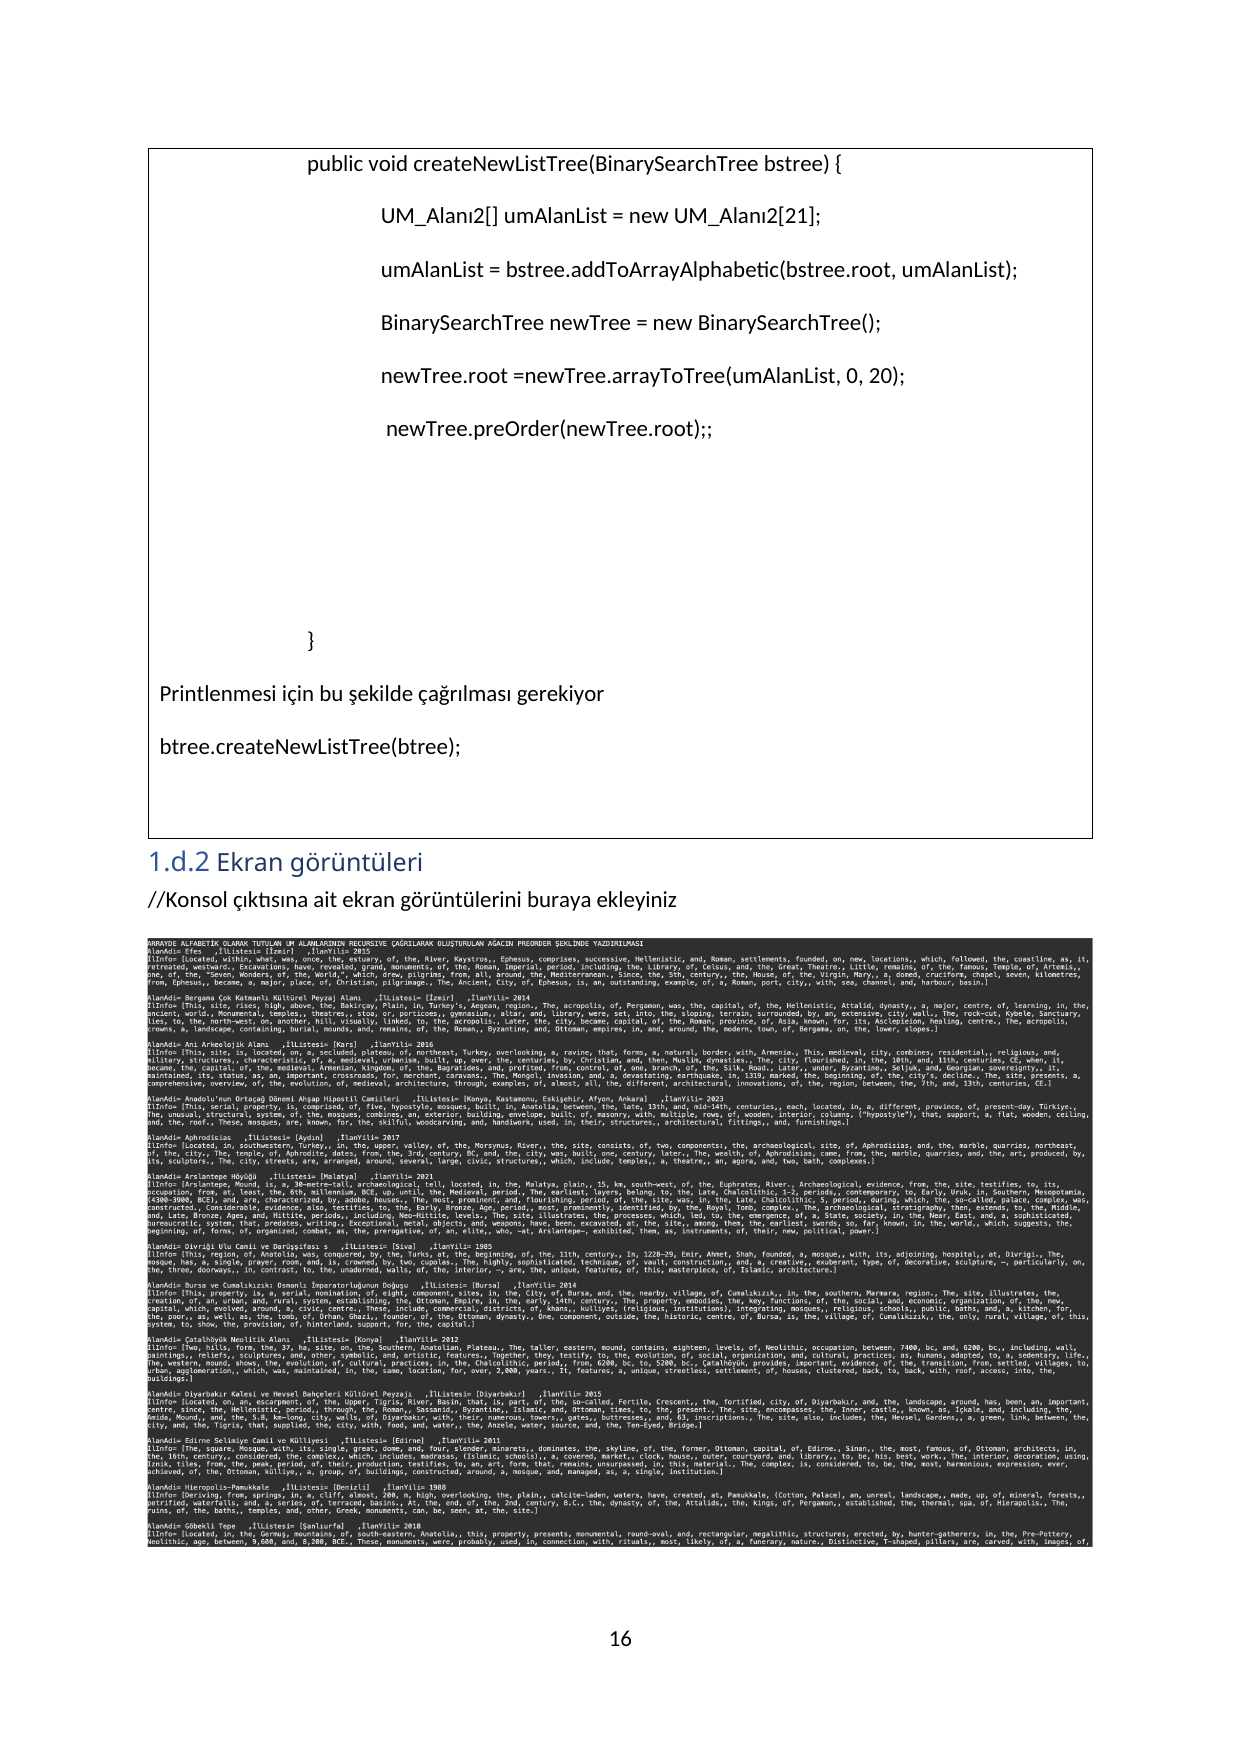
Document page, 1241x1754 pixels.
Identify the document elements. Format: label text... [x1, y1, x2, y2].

text //Konsol çıktısına ait ekran görüntülerini buraya ekleyiniz [148, 885, 1093, 913]
picture [147, 938, 1093, 1547]
subtitle 1.d.2 Ekran görüntüleri [148, 843, 1093, 880]
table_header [149, 149, 1092, 838]
